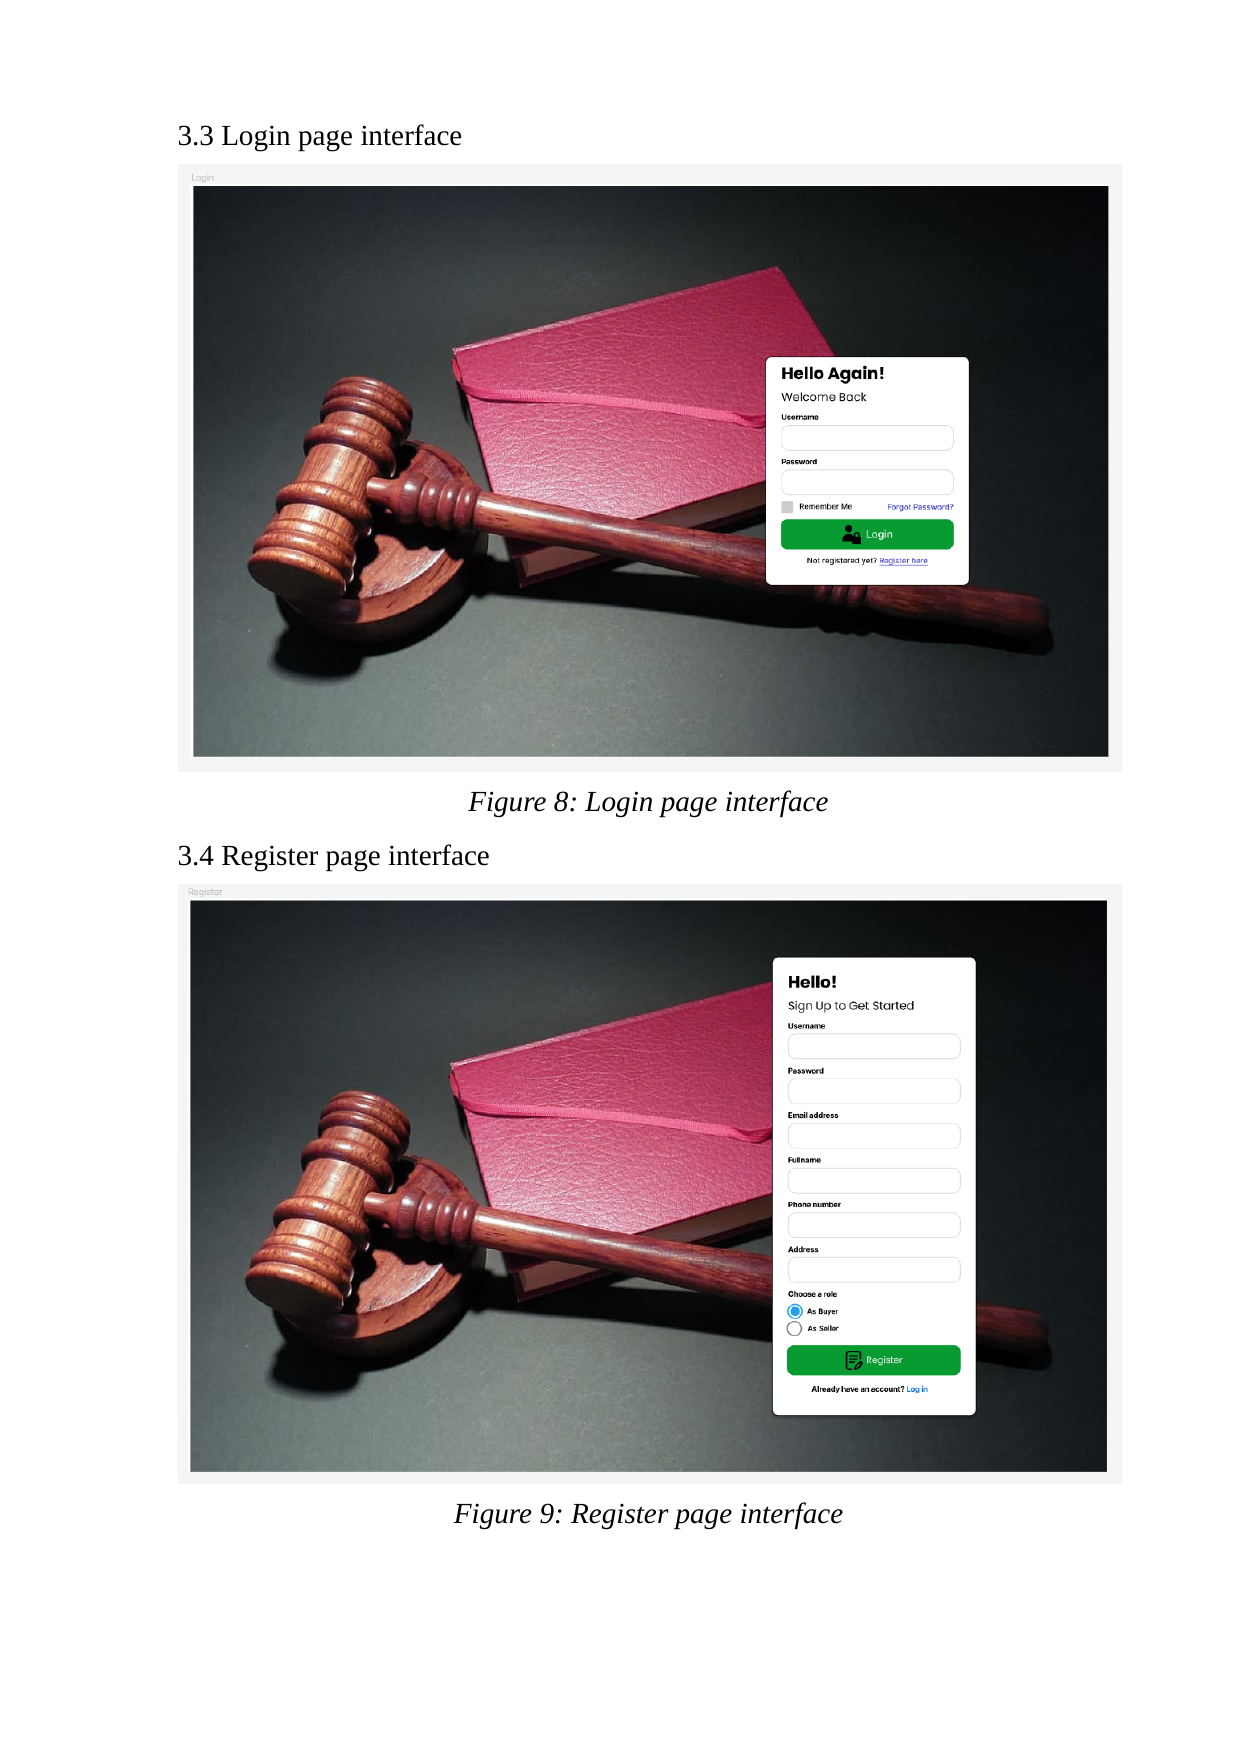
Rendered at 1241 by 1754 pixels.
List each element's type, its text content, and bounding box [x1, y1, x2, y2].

subtitle 3.3 Login page interface [177, 118, 1122, 152]
picture [177, 884, 1123, 1484]
picture [177, 164, 1123, 772]
subtitle 3.4 Register page interface [177, 838, 1122, 872]
